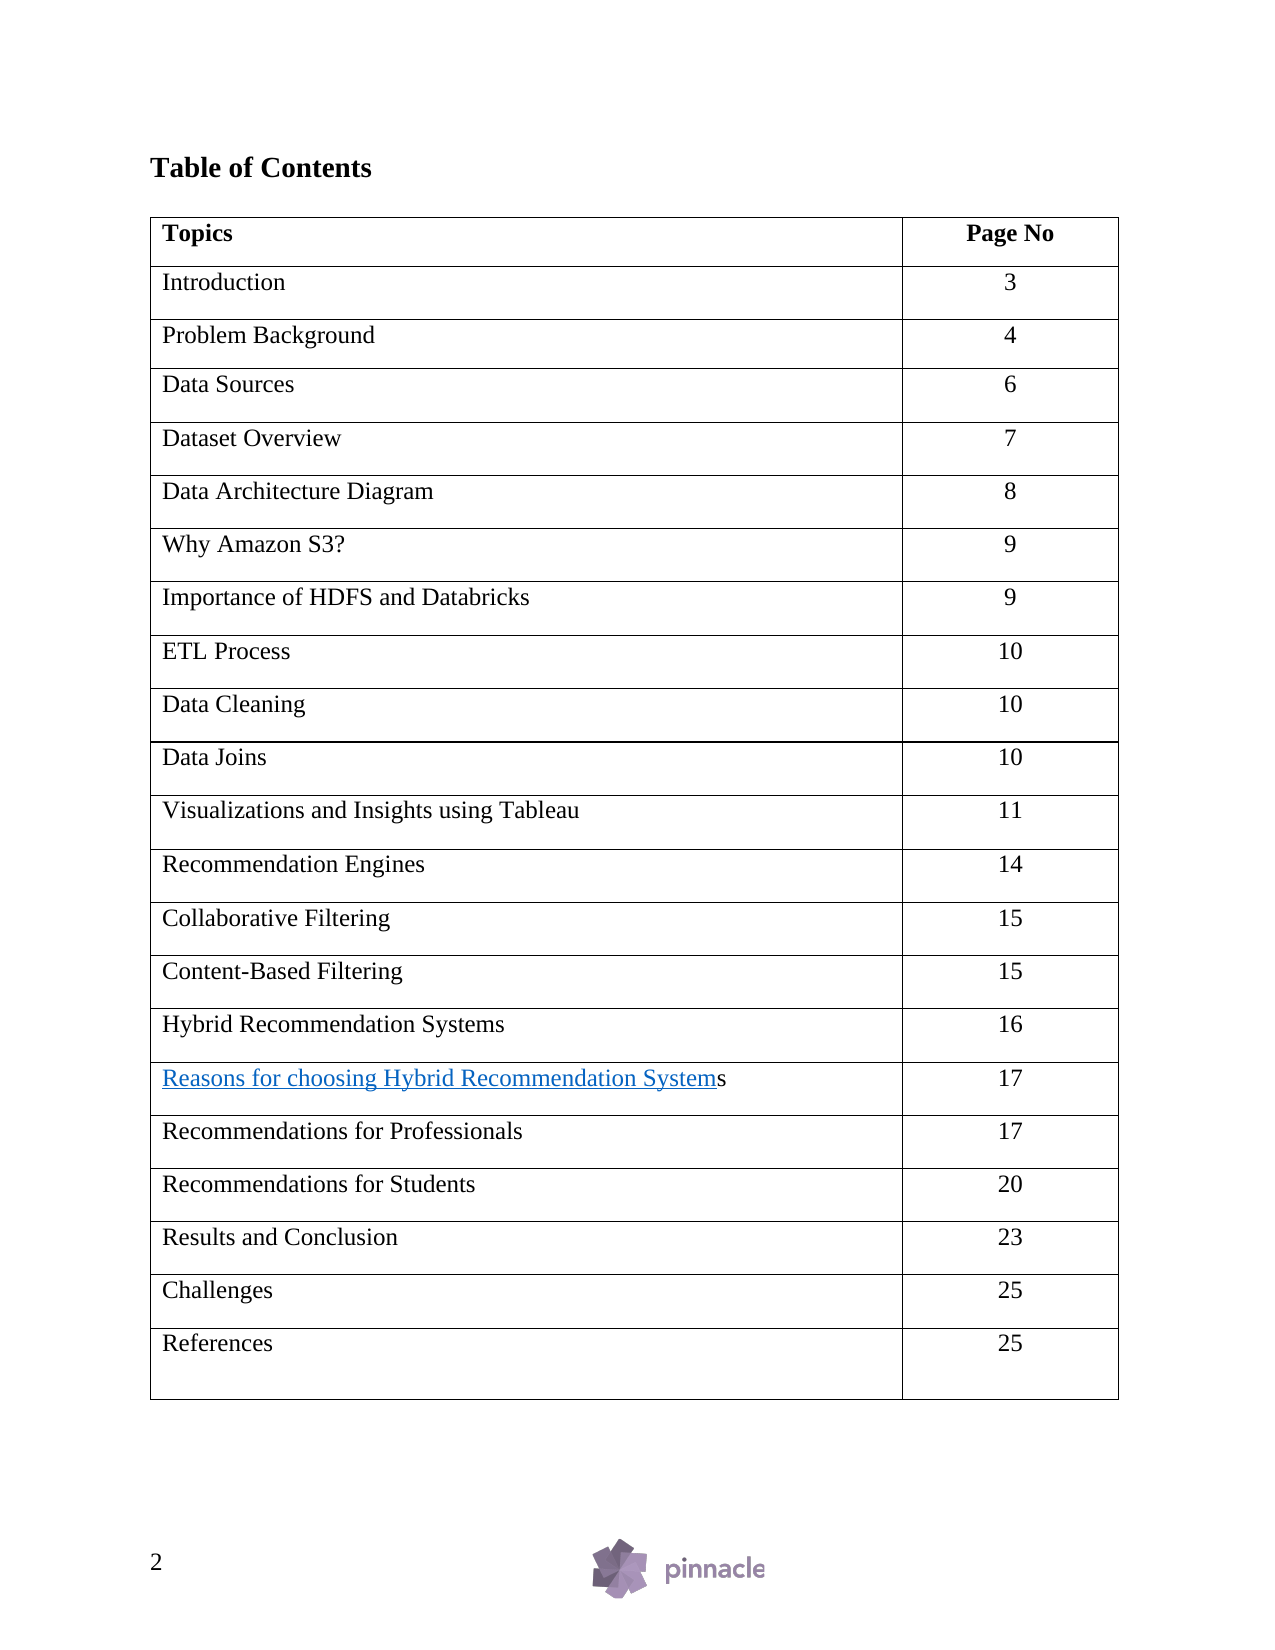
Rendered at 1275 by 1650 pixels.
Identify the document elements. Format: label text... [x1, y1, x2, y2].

table_cell 10 [903, 743, 1118, 794]
table_cell 14 [903, 850, 1118, 902]
text Table of Contents [150, 150, 1125, 183]
table_cell Importance of HDFS and Databricks [151, 582, 902, 635]
table_cell 25 [903, 1275, 1118, 1327]
table_cell Introduction [151, 267, 902, 319]
table_cell ETL Process [151, 636, 902, 688]
table_cell Data Joins [151, 743, 902, 794]
table_cell 15 [903, 956, 1118, 1008]
table_cell Hybrid Recommendation Systems [151, 1009, 902, 1062]
table_cell Data Architecture Diagram [151, 476, 902, 528]
table_cell 9 [903, 529, 1118, 581]
table_header Page No [903, 218, 1118, 266]
table_cell 17 [903, 1116, 1118, 1168]
table_cell Recommendation Engines [151, 850, 902, 902]
table_cell 15 [903, 903, 1118, 955]
table_cell Dataset Overview [151, 423, 902, 475]
table_cell 9 [903, 582, 1118, 635]
table_cell 3 [903, 267, 1118, 319]
table_cell 17 [903, 1063, 1118, 1115]
table_cell Collaborative Filtering [151, 903, 902, 955]
table_cell Why Amazon S3? [151, 529, 902, 581]
table_cell 10 [903, 636, 1118, 688]
table_cell References [151, 1329, 902, 1399]
table_cell Recommendations for Professionals [151, 1116, 902, 1168]
table_cell 10 [903, 689, 1118, 741]
table_cell 6 [903, 369, 1118, 422]
table_cell 20 [903, 1169, 1118, 1221]
table_cell Results and Conclusion [151, 1222, 902, 1274]
table_cell Visualizations and Insights using Tableau [151, 796, 902, 848]
table_cell 23 [903, 1222, 1118, 1274]
table_cell 8 [903, 476, 1118, 528]
table_header Topics [151, 218, 902, 266]
table_cell 11 [903, 796, 1118, 848]
table_cell Problem Background [151, 320, 902, 368]
table_cell Data Sources [151, 369, 902, 422]
table_cell Content-Based Filtering [151, 956, 902, 1008]
table_cell Recommendations for Students [151, 1169, 902, 1221]
table_cell 25 [903, 1329, 1118, 1399]
table_cell Challenges [151, 1275, 902, 1327]
table_cell 16 [903, 1009, 1118, 1062]
table_cell Data Cleaning [151, 689, 902, 741]
table_cell 4 [903, 320, 1118, 368]
table_cell Reasons for choosing Hybrid Recommendation Systems [151, 1063, 902, 1115]
table_cell 7 [903, 423, 1118, 475]
